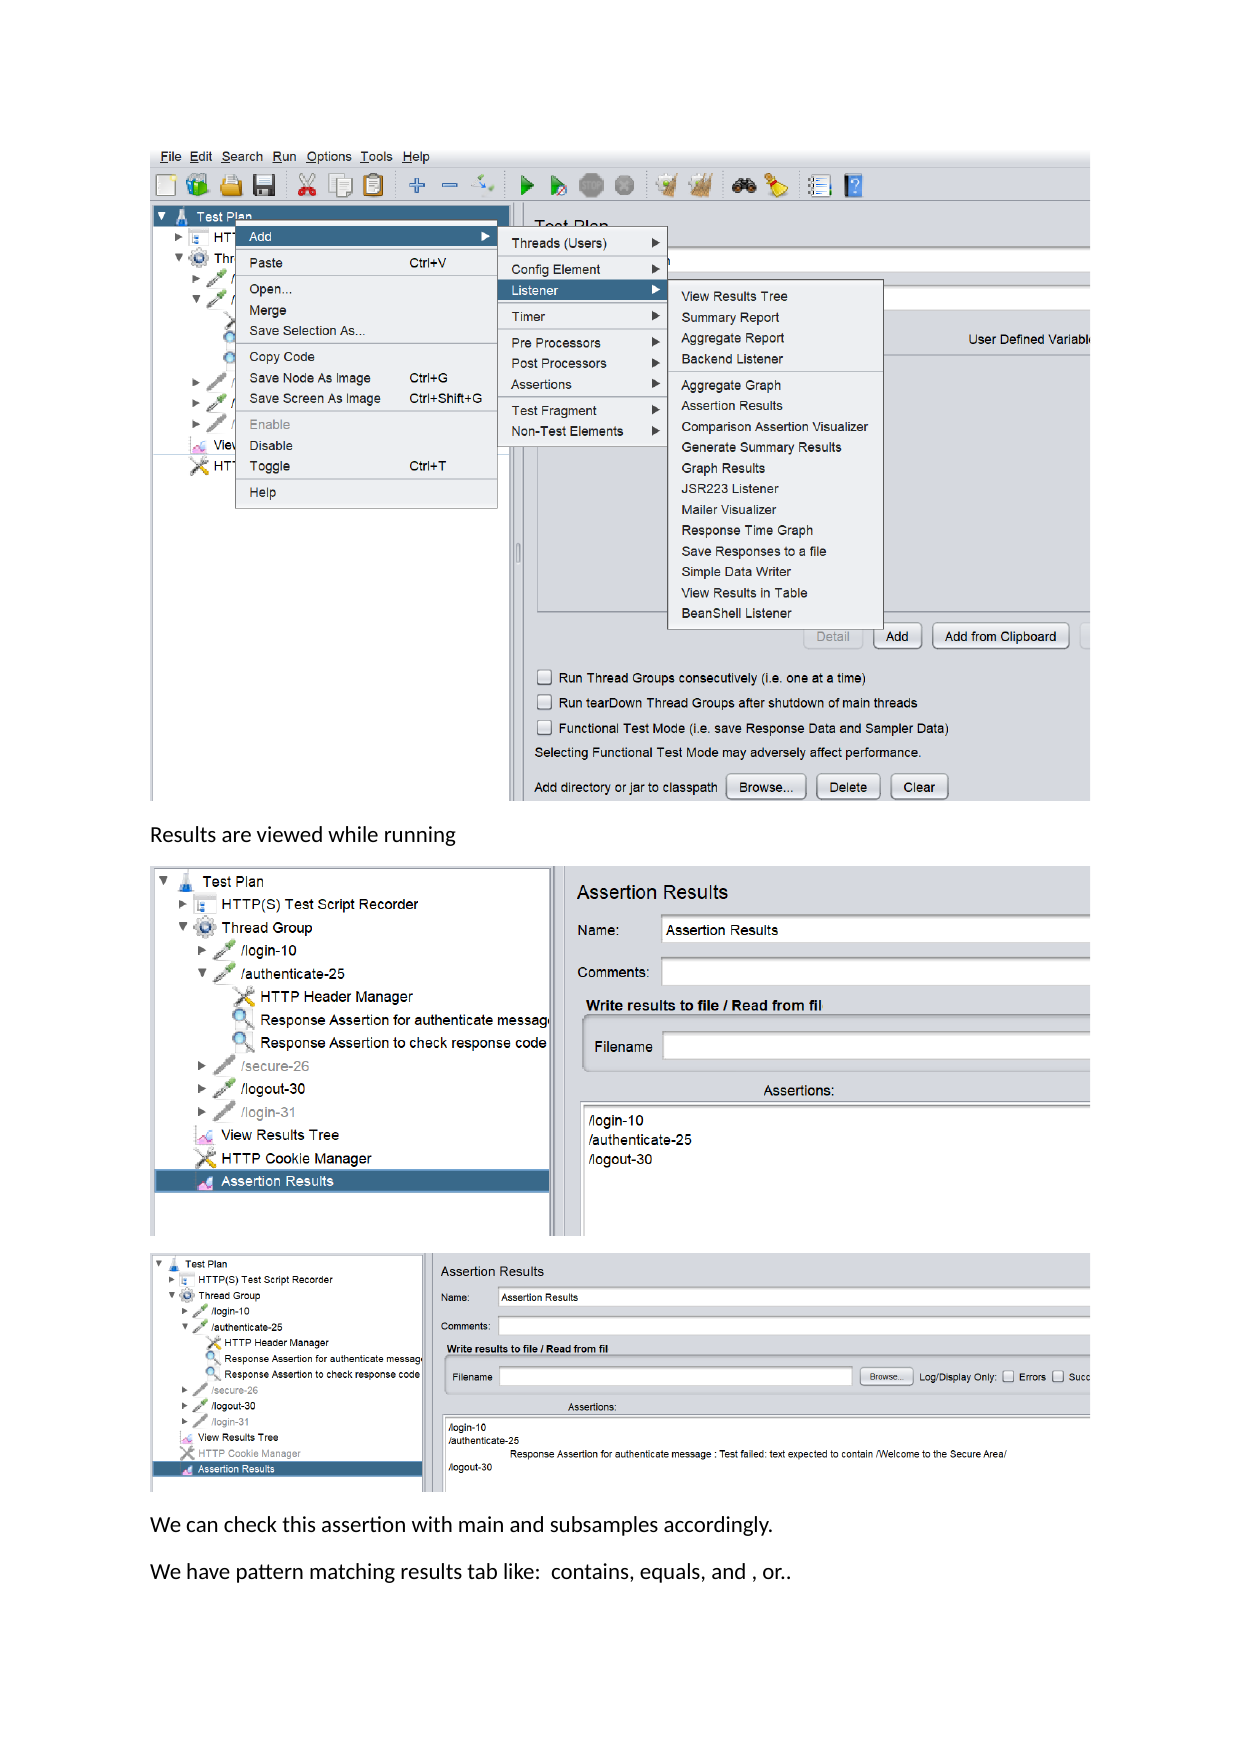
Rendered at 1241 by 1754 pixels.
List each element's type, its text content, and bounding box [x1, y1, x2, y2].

text We can check this assertion with main and subsamples accordingly. [150, 1511, 1090, 1538]
picture [150, 150, 1091, 801]
picture [150, 1253, 1091, 1492]
text We have pattern matching results tab like: contains, equals, and , or.. [150, 1557, 1090, 1585]
picture [150, 866, 1091, 1236]
text Results are viewed while running [150, 820, 1090, 848]
